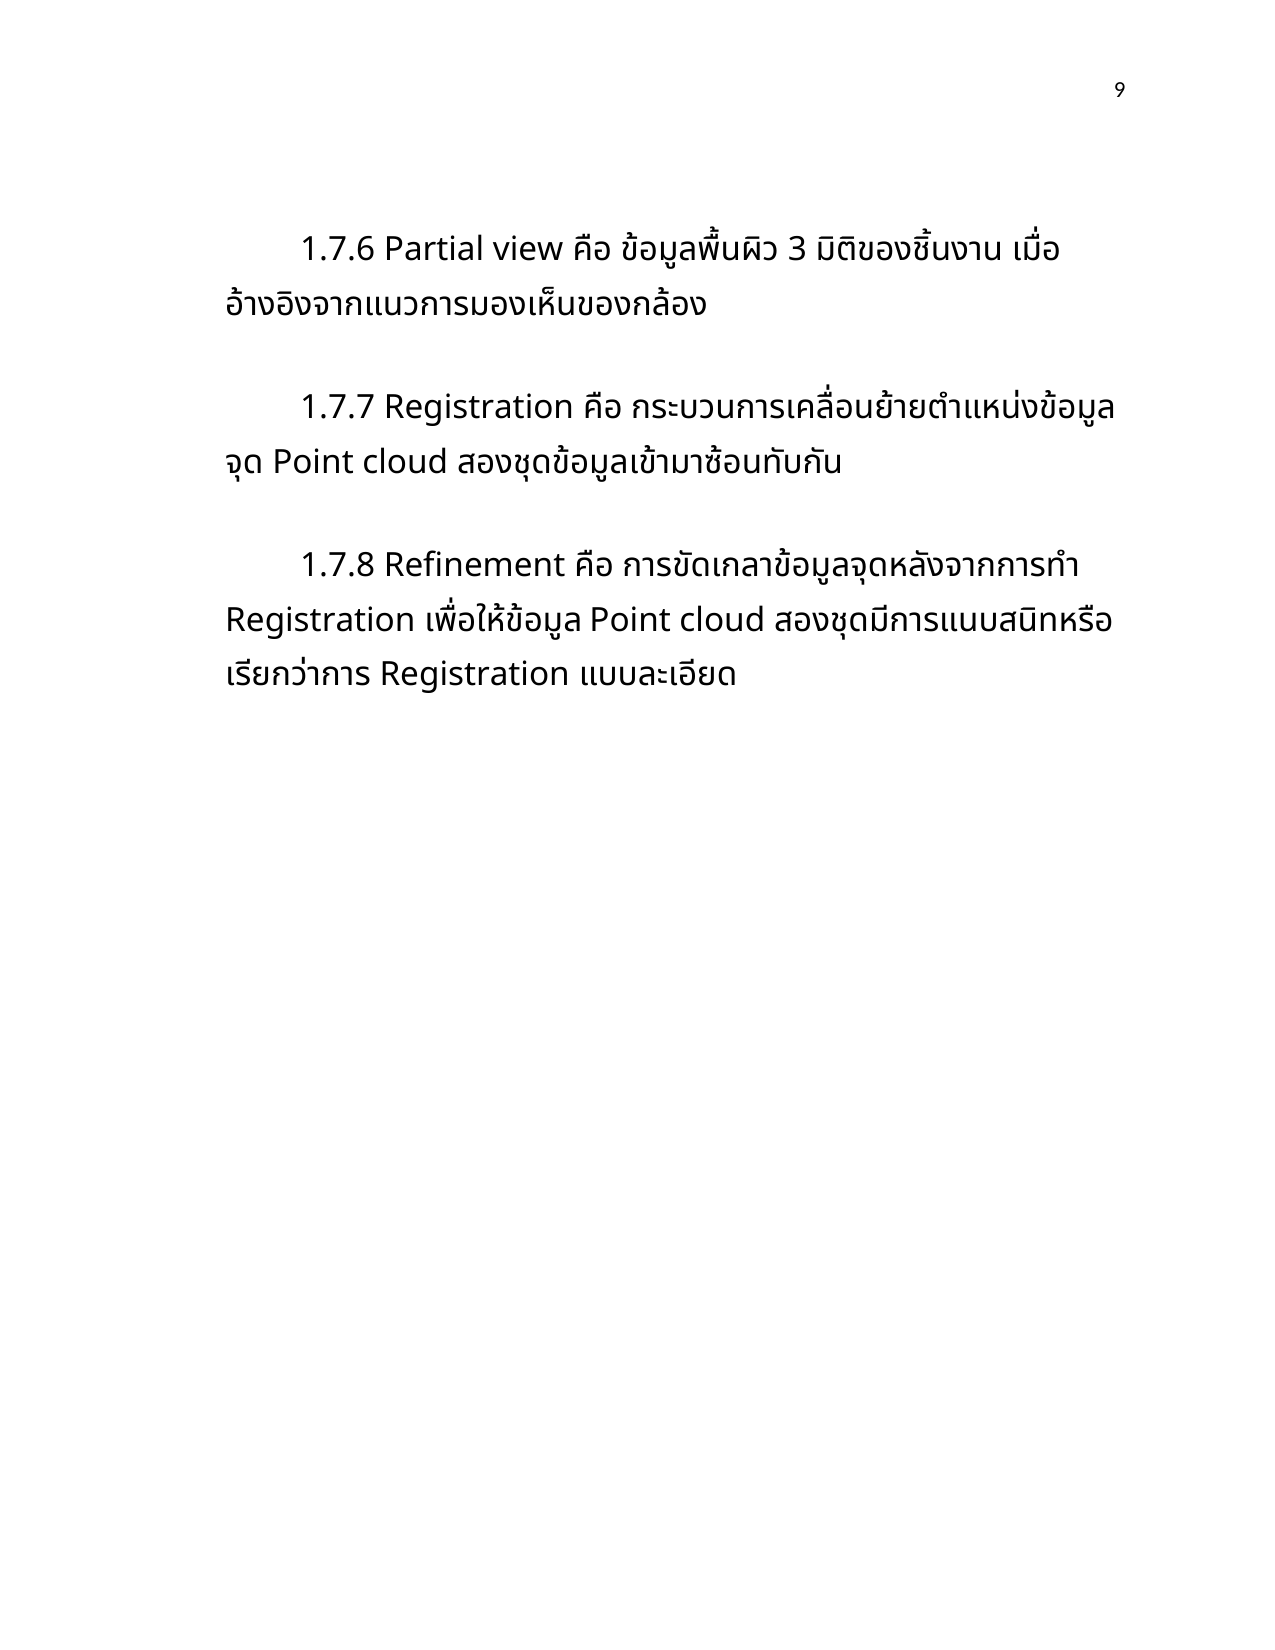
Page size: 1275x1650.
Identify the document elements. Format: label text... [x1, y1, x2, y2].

text 1.7.6 Partial view คือ ข้อมูลพื้นผิว 3 มิติของชิ้นงาน เมื่ออ้างอิงจากแนวการมองเห็นของกล้อง [225, 225, 1125, 330]
text 1.7.7 Registration คือ กระบวนการเคลื่อนย้ายตำแหน่งข้อมูลจุด Point cloud สองชุดข้อมูลเข้ามาซ้อนทับกัน [225, 383, 1125, 488]
text 1.7.8 Refinement คือ การขัดเกลาข้อมูลจุดหลังจากการทำ Registration เพื่อให้ข้อมูลPoint cloud สองชุดมีการแนบสนิทหรือเรียกว่าการ Registration แบบละเอียด [225, 541, 1125, 701]
